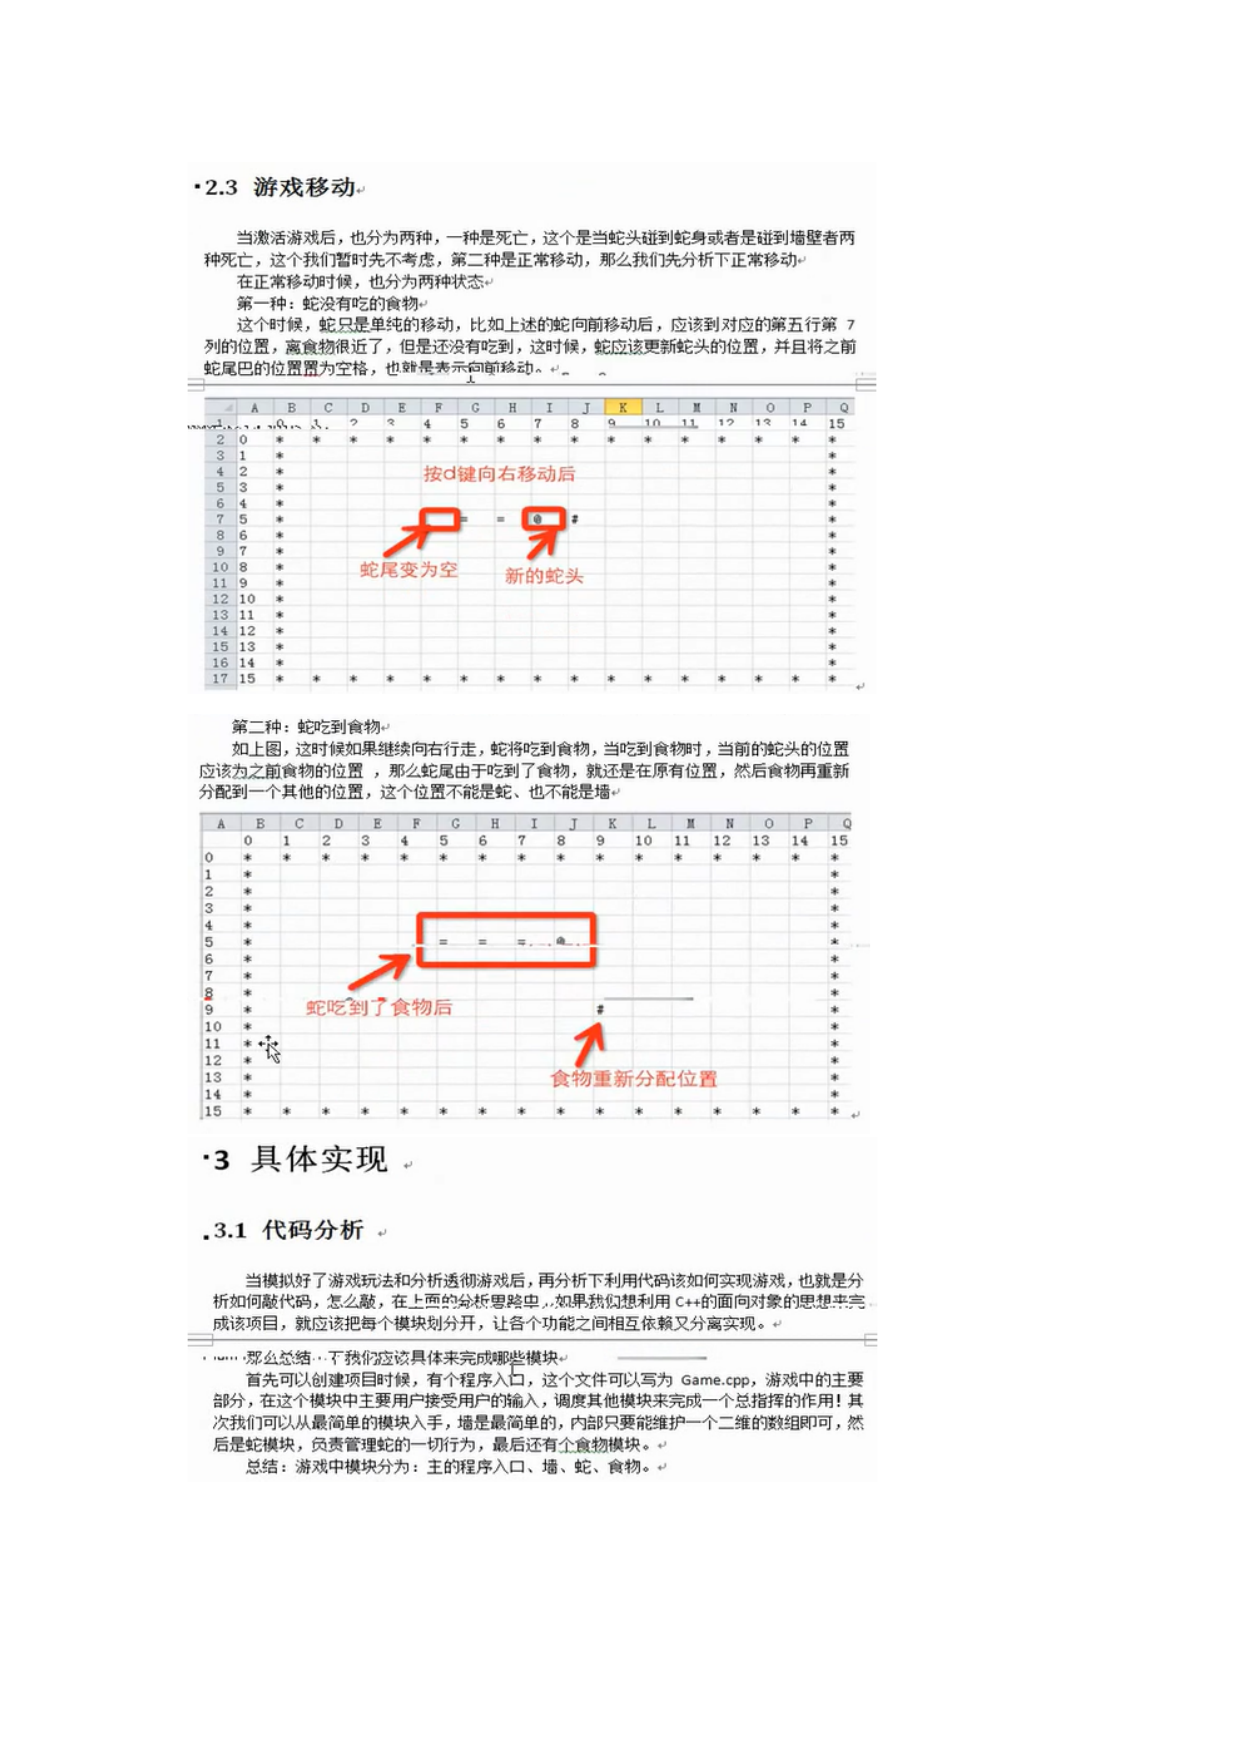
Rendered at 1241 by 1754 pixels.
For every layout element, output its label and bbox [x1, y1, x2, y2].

picture [187, 162, 877, 694]
picture [187, 1137, 878, 1482]
picture [187, 714, 871, 1134]
